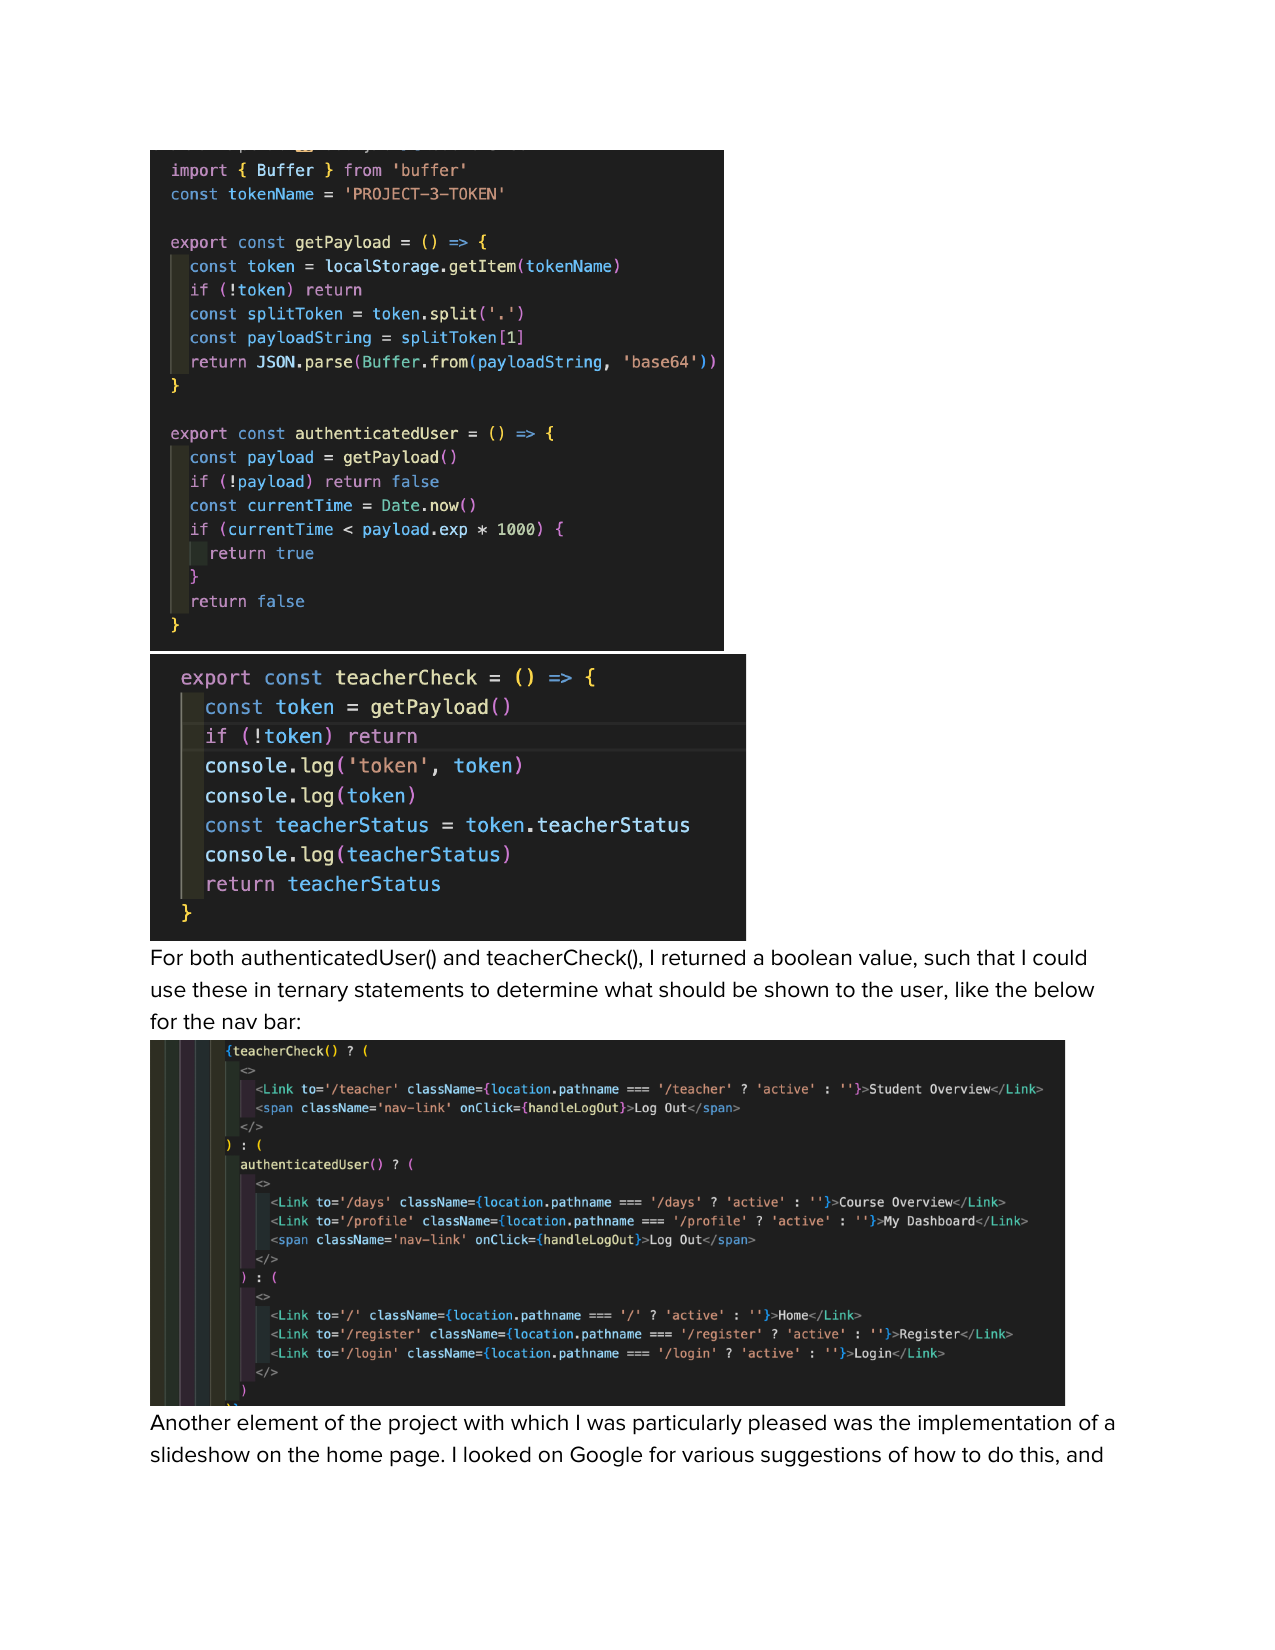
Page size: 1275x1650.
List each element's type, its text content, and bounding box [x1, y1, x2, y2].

picture [150, 654, 747, 941]
picture [150, 1040, 1066, 1406]
text For both authenticatedUser() and teacherCheck(), I returned a boolean value, such that I could use these in ternary statements to determine what should be shown to the user, like the below for the nav bar: [150, 944, 1125, 1036]
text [150, 1409, 1125, 1469]
picture [150, 150, 724, 651]
